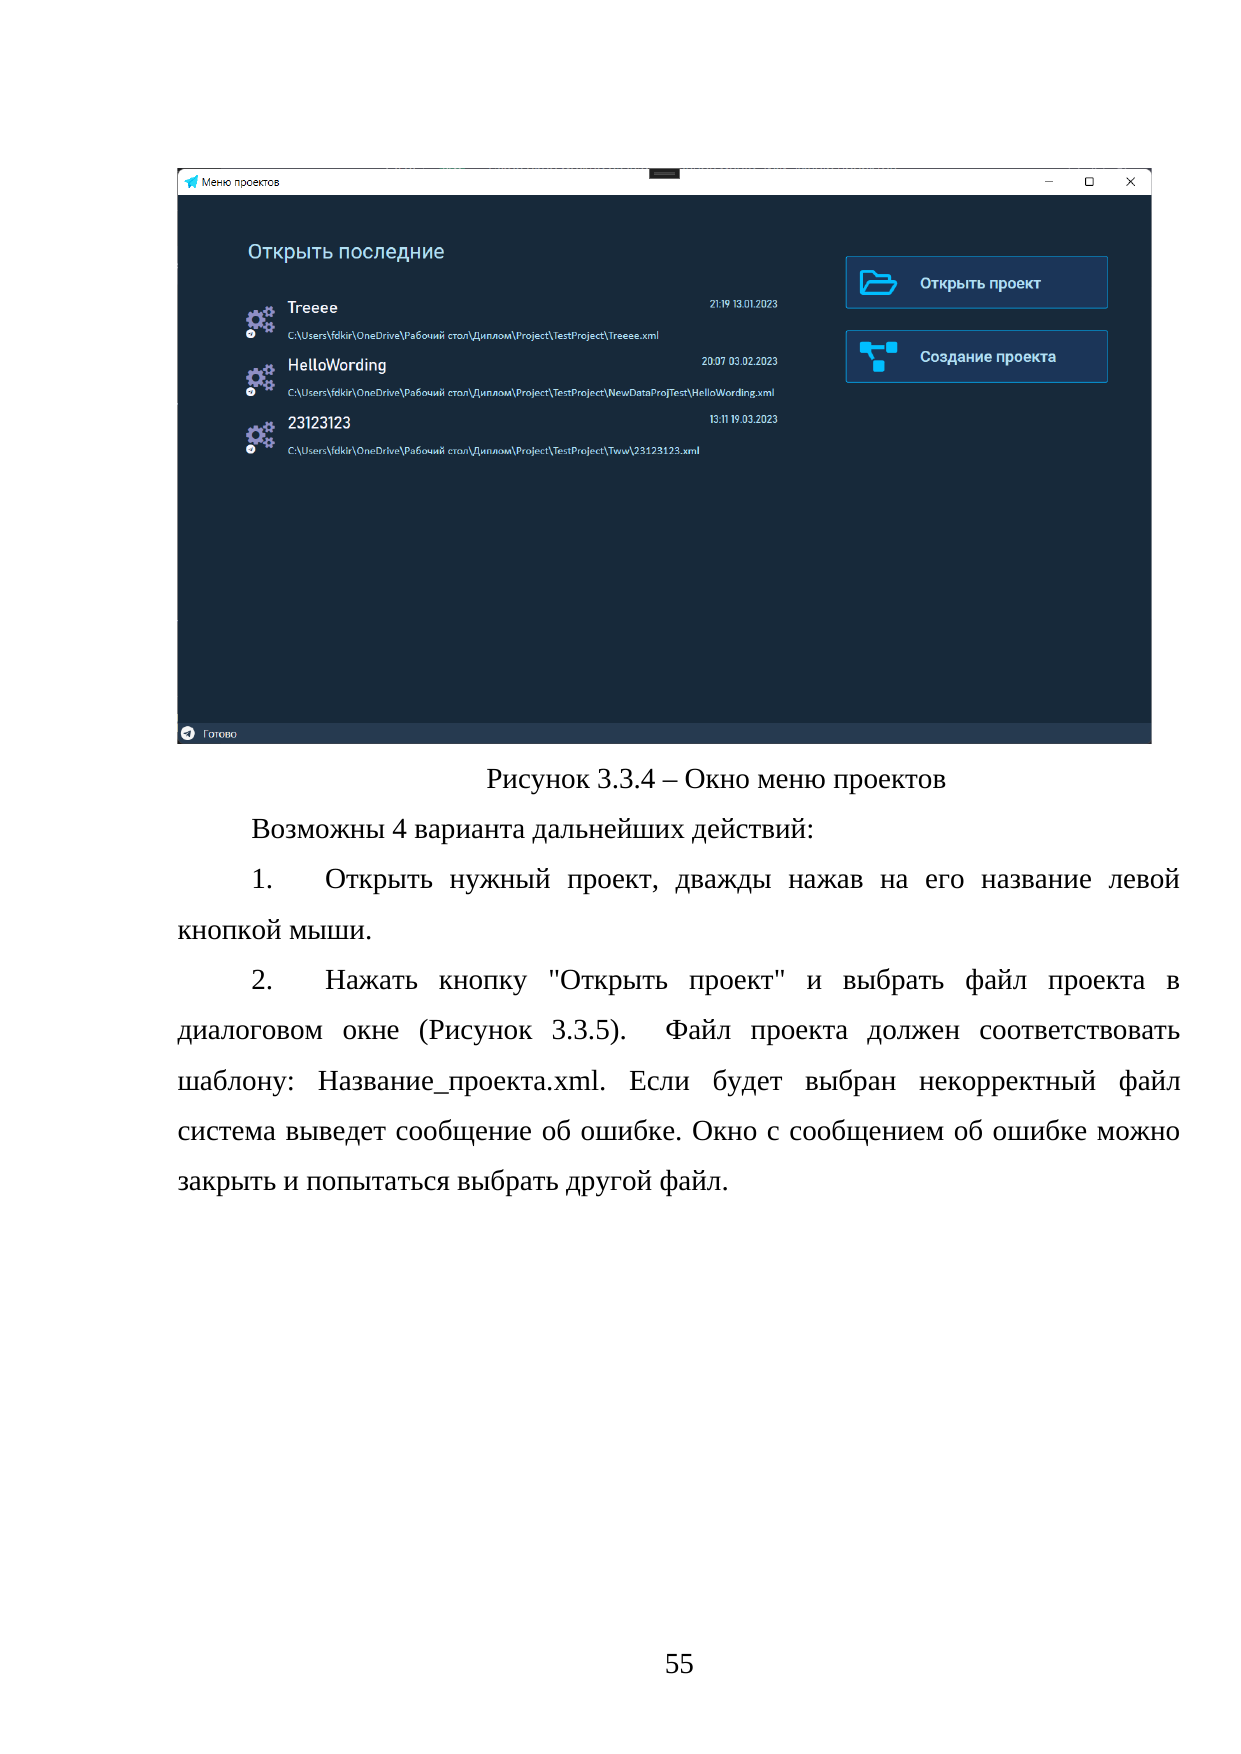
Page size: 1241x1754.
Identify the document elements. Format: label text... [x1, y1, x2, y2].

text Рисунок 3.3.4 – Окно меню проектов [177, 761, 1181, 794]
text Возможны 4 варианта дальнейших действий: [177, 811, 1181, 845]
picture [177, 168, 1152, 744]
list Открыть нужный проект, дважды нажав на его название левой кнопкой мыши. [177, 861, 1181, 945]
list Нажать кнопку "Открыть проект" и выбрать файл проекта в диалоговом окне (Рисунок 3.3.5). Файл проекта должен соответствовать шаблону: Название_проекта.xml. Если будет выбран некорректный файл система выведет сообщение об ошибке. Окно с сообщением об ошибке можно закрыть и попытаться выбрать другой файл. [177, 962, 1181, 1197]
